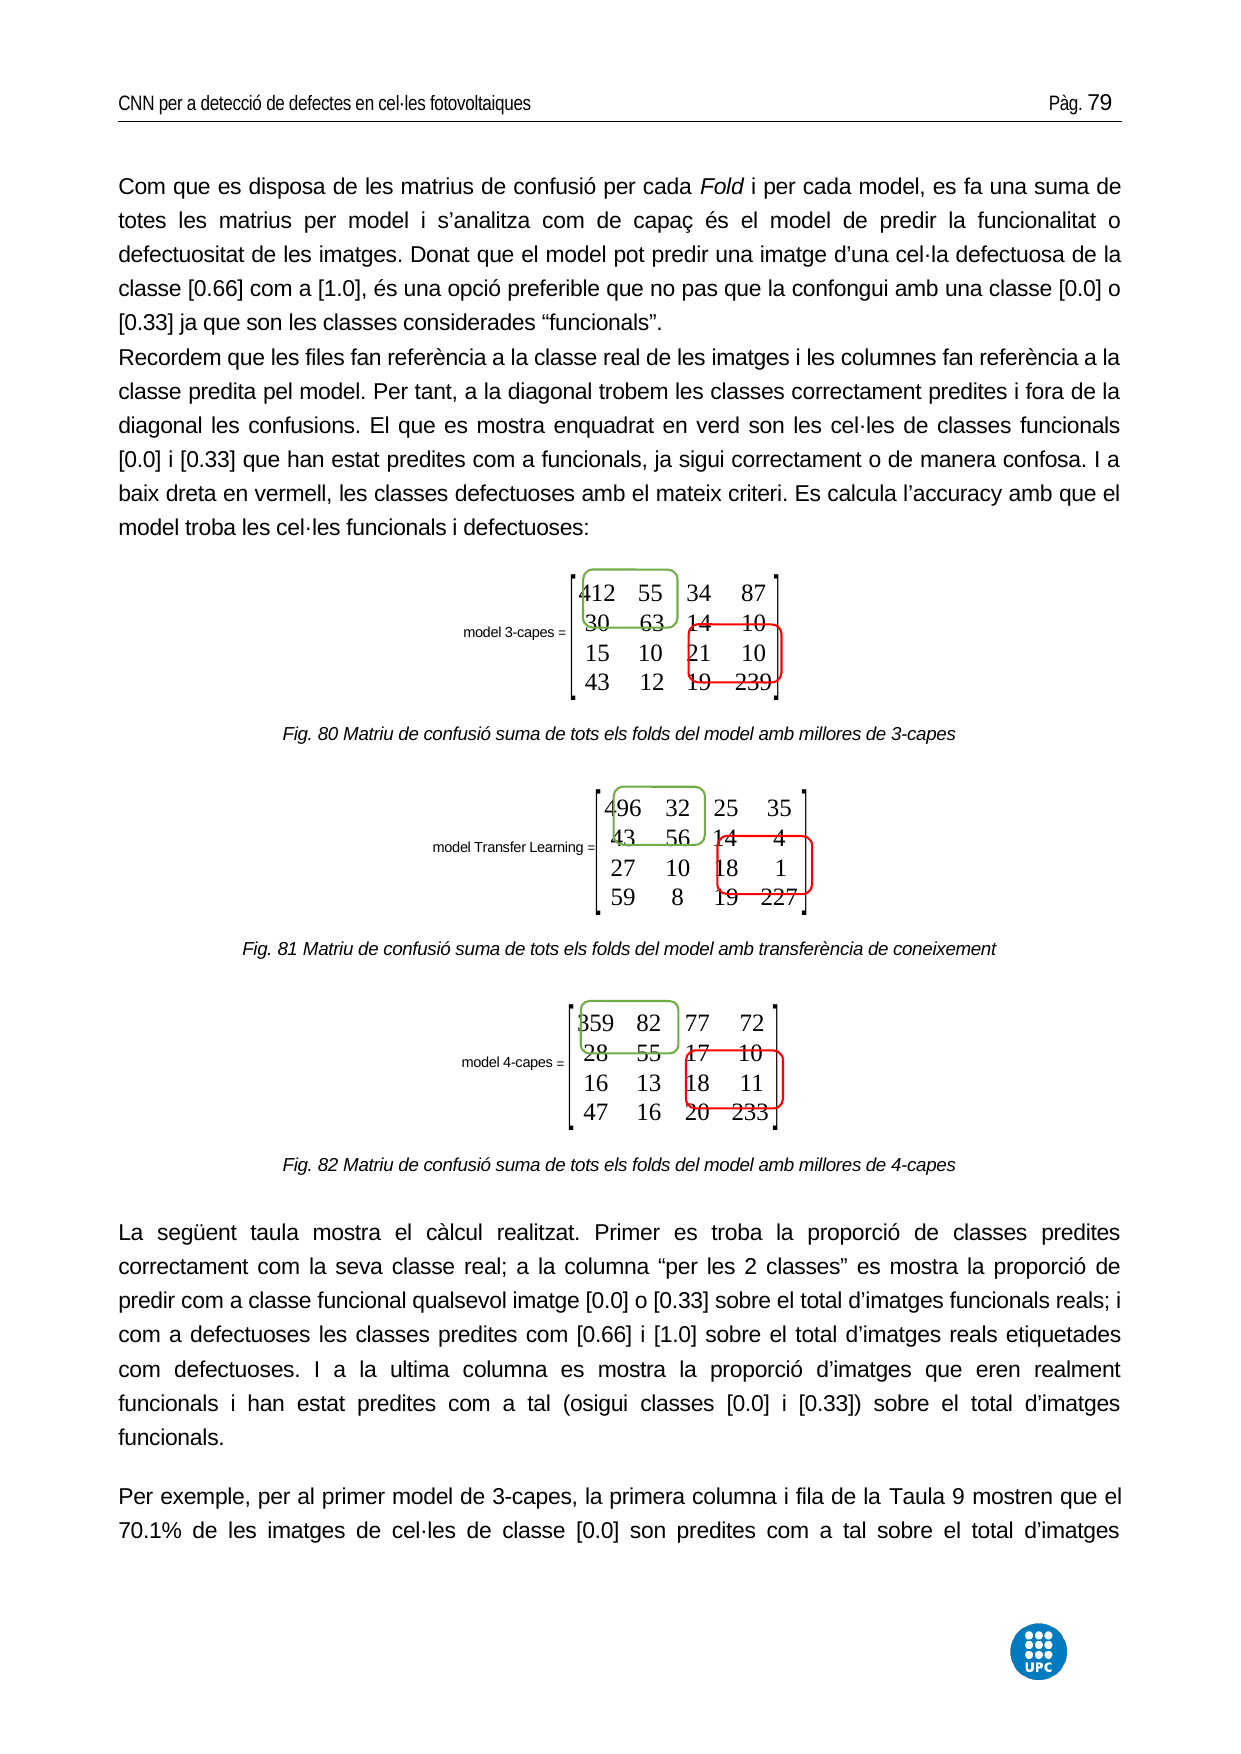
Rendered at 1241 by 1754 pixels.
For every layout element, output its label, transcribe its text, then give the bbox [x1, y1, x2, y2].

text La següent taula mostra el càlcul realitzat. Primer es troba la proporció de classes predites correctament com la seva classe real; a la columna “per les 2 classes” es mostra la proporció de predir com a classe funcional qualsevol imatge [0.0] o [0.33] sobre el total d’imatges funcionals reals; i com a defectuoses les classes predites com [0.66] i [1.0] sobre el total d’imatges reals etiquetades com defectuoses. I a la ultima columna es mostra la proporció d’imatges que eren realment funcionals i han estat predites com a tal (osigui classes [0.0] i [0.33]) sobre el total d’imatges funcionals. [118, 1219, 1122, 1450]
picture [1003, 1616, 1074, 1687]
text model Transfer Learning = [118, 789, 1122, 917]
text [118, 1483, 1122, 1543]
text Fig. 81 Matriu de confusió suma de tots els folds del model amb transferència de coneixement [118, 938, 1122, 960]
text model 3-capes = [118, 573, 1122, 702]
text Fig. 80 Matriu de confusió suma de tots els folds del model amb millores de 3-capes [118, 723, 1122, 745]
text model 4-capes = [118, 1004, 1122, 1132]
text Recordem que les files fan referència a la classe real de les imatges i les columnes fan referència a la classe predita pel model. Per tant, a la diagonal trobem les classes correctament predites i fora de la diagonal les confusions. El que es mostra enquadrat en verd son les cel·les de classes funcionals [0.0] i [0.33] que han estat predites com a funcionals, ja sigui correctament o de manera confosa. I a baix dreta en vermell, les classes defectuoses amb el mateix criteri. Es calcula l’accuracy amb que el model troba les cel·les funcionals i defectuoses: [118, 343, 1122, 541]
text Fig. 82 Matriu de confusió suma de tots els folds del model amb millores de 4-capes [118, 1153, 1122, 1175]
text Com que es disposa de les matrius de confusió per cada Fold i per cada model, es fa una suma de totes les matrius per model i s’analitza com de capaç és el model de predir la funcionalitat o defectuositat de les imatges. Donat que el model pot predir una imatge d’una cel·la defectuosa de la classe [0.66] com a [1.0], és una opció preferible que no pas que la confongui amb una classe [0.0] o [0.33] ja que son les classes considerades “funcionals”. [118, 173, 1122, 336]
